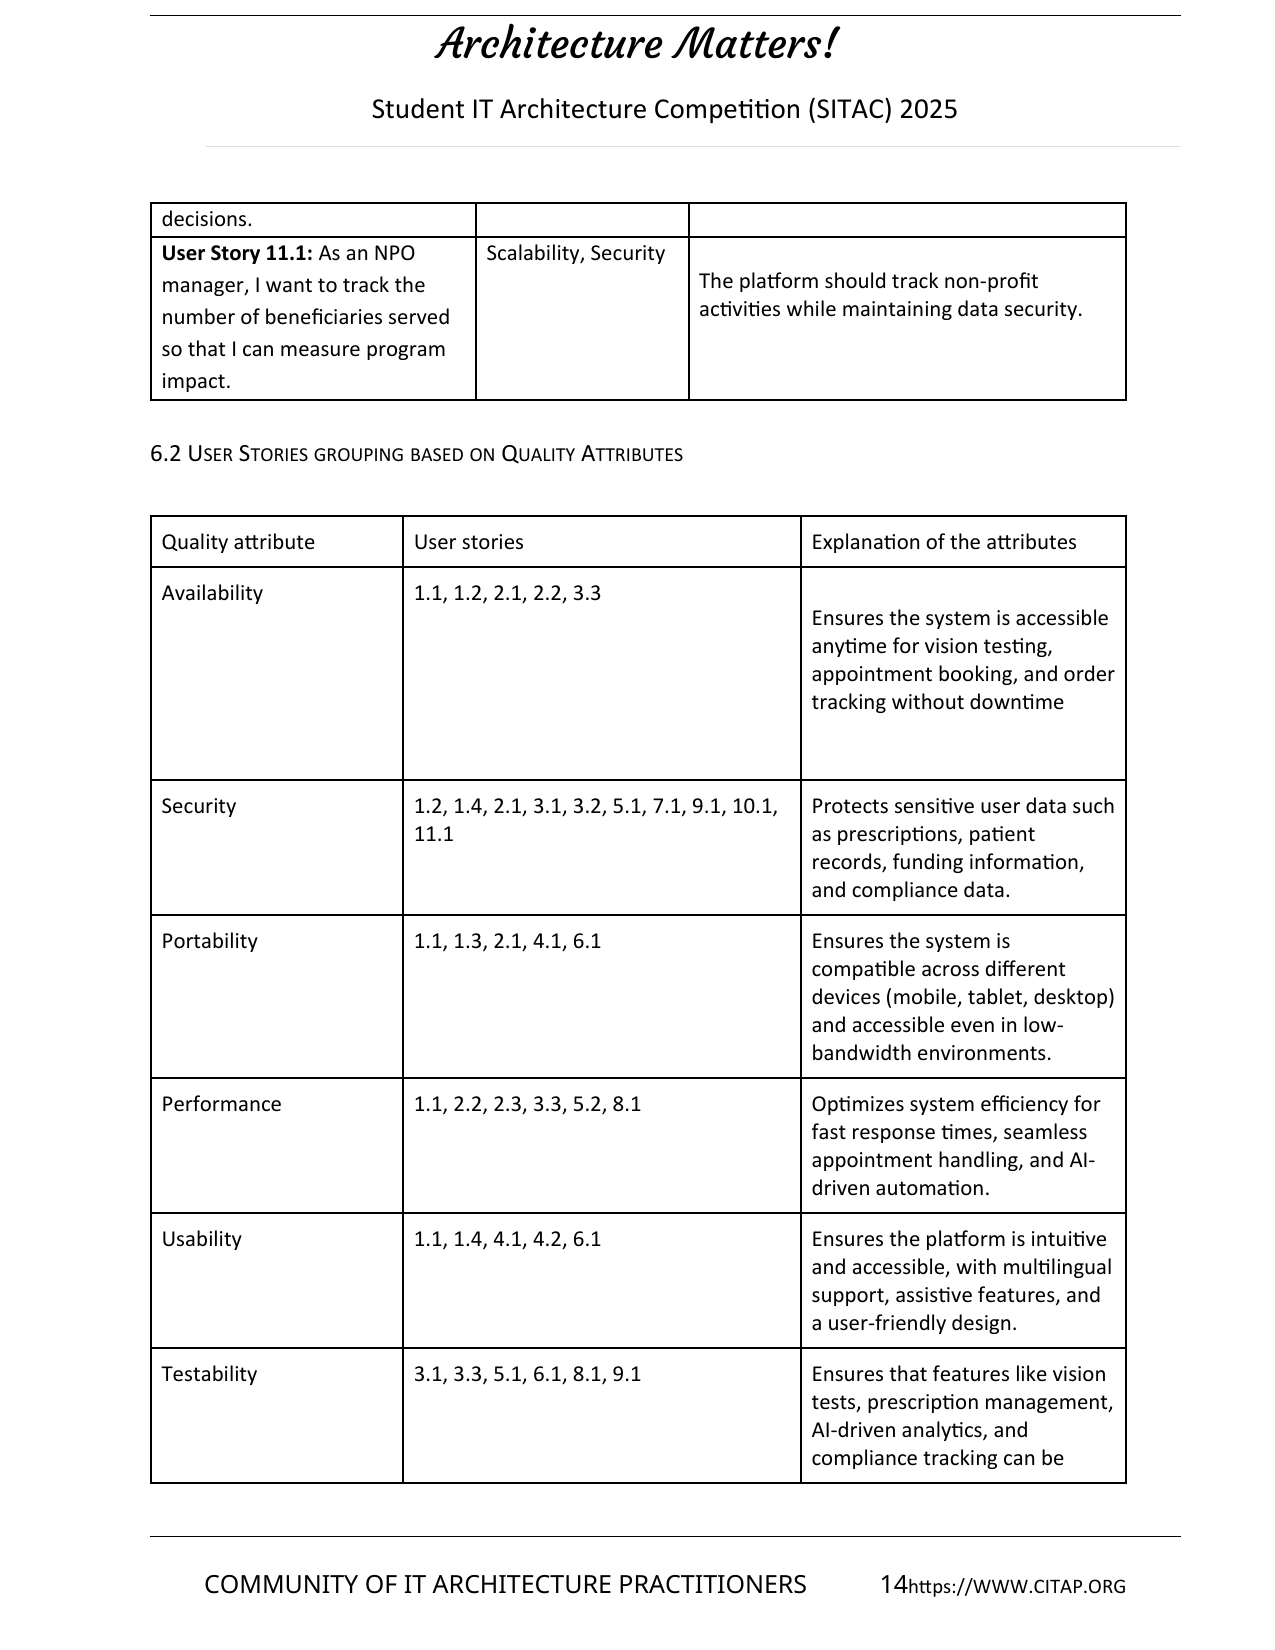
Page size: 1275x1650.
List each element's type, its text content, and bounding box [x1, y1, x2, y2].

table_cell Availability [152, 568, 402, 779]
table_cell 1.2, 1.4, 2.1, 3.1, 3.2, 5.1, 7.1, 9.1, 10.1, 11.1 [404, 781, 800, 914]
table_cell Performance [152, 1079, 402, 1212]
table_cell Testability [152, 1349, 402, 1482]
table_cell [404, 1349, 800, 1482]
table_cell Ensures the system is compatible across different devices (mobile, tablet, desktop) and accessible even in low-bandwidth environments. [802, 916, 1125, 1077]
table_header User stories [404, 517, 800, 566]
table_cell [802, 1349, 1125, 1482]
table_cell Portability [152, 916, 402, 1077]
table_cell Usability [152, 1214, 402, 1347]
table_header Explanation of the attributes [802, 517, 1125, 566]
table_cell Security [152, 781, 402, 914]
table_header Quality attribute [152, 517, 402, 566]
table_cell Ensures the system is accessible anytime for vision testing, appointment booking, and order tracking without downtime [802, 568, 1125, 779]
table_cell 1.1, 1.4, 4.1, 4.2, 6.1 [404, 1214, 800, 1347]
table_cell Ensures the platform is intuitive and accessible, with multilingual support, assistive features, and a user-friendly design. [802, 1214, 1125, 1347]
table_cell Optimizes system efficiency for fast response times, seamless appointment handling, and AI-driven automation. [802, 1079, 1125, 1212]
table_cell 1.1, 2.2, 2.3, 3.3, 5.2, 8.1 [404, 1079, 800, 1212]
subtitle 6.2 User Stories grouping based on Quality Attributes [150, 438, 1181, 468]
table_cell Protects sensitive user data such as prescriptions, patient records, funding information, and compliance data. [802, 781, 1125, 914]
table_cell 1.1, 1.3, 2.1, 4.1, 6.1 [404, 916, 800, 1077]
table_cell 1.1, 1.2, 2.1, 2.2, 3.3 [404, 568, 800, 779]
